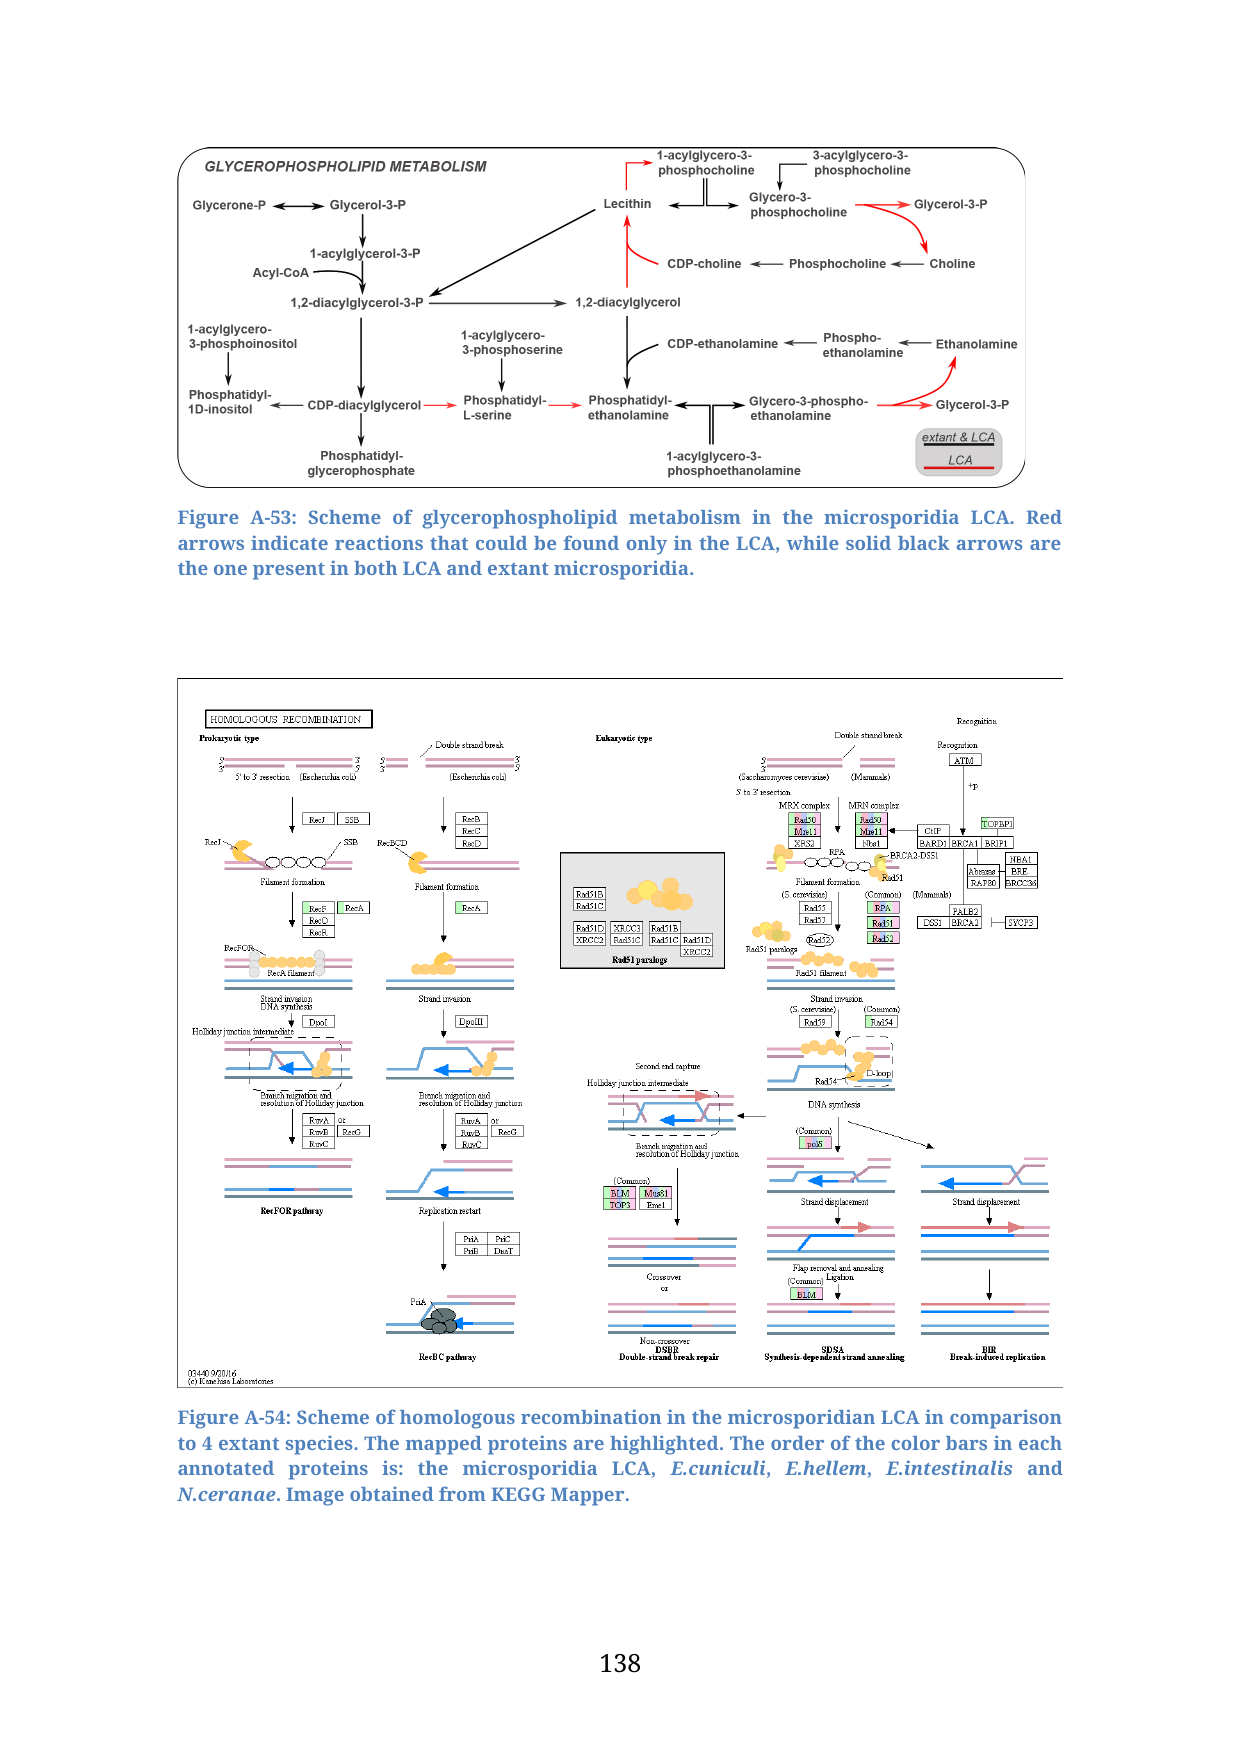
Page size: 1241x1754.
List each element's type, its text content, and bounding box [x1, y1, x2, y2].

picture [177, 678, 1063, 1388]
picture [177, 147, 1026, 488]
